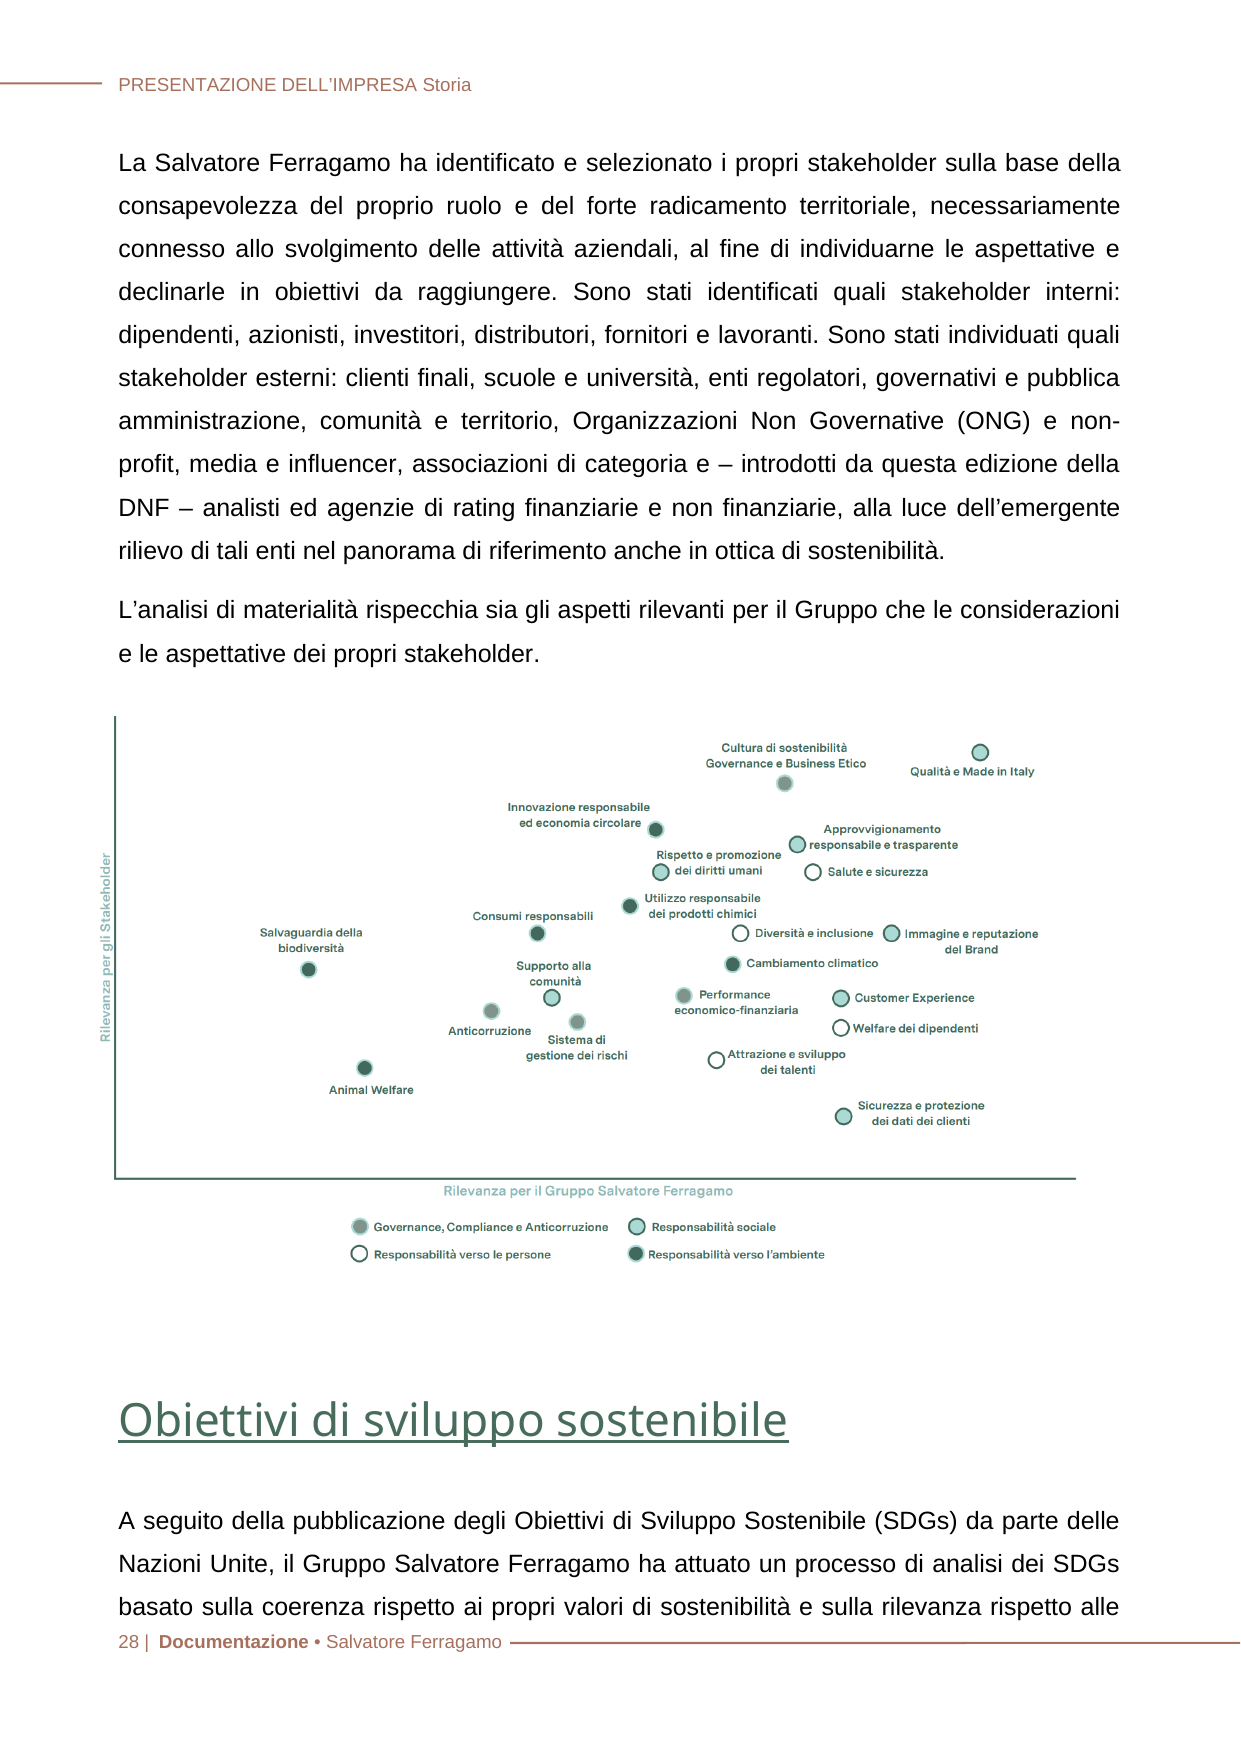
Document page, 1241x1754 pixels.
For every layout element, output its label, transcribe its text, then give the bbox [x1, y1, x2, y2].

text La Salvatore Ferragamo ha identificato e selezionato i propri stakeholder sulla base della consapevolezza del proprio ruolo e del forte radicamento territoriale, necessariamente connesso allo svolgimento delle attività aziendali, al fine di individuarne le aspettative e declinarle in obiettivi da raggiungere. Sono stati identificati quali stakeholder interni: dipendenti, azionisti, investitori, distributori, fornitori e lavoranti. Sono stati individuati quali stakeholder esterni: clienti finali, scuole e università, enti regolatori, governativi e pubblica amministrazione, comunità e territorio, Organizzazioni Non Governative (ONG) e non-profit, media e influencer, associazioni di categoria e – introdotti da questa edizione della DNF – analisti ed agenzie di rating finanziarie e non finanziarie, alla luce dell’emergente rilievo di tali enti nel panorama di riferimento anche in ottica di sostenibilità. [118, 148, 1122, 564]
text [118, 1506, 1122, 1621]
picture [73, 691, 1123, 1274]
text Obiettivi di sviluppo sostenibile [118, 1387, 1122, 1450]
text L’analisi di materialità rispecchia sia gli aspetti rilevanti per il Gruppo che le considerazioni e le aspettative dei propri stakeholder. [118, 596, 1122, 667]
